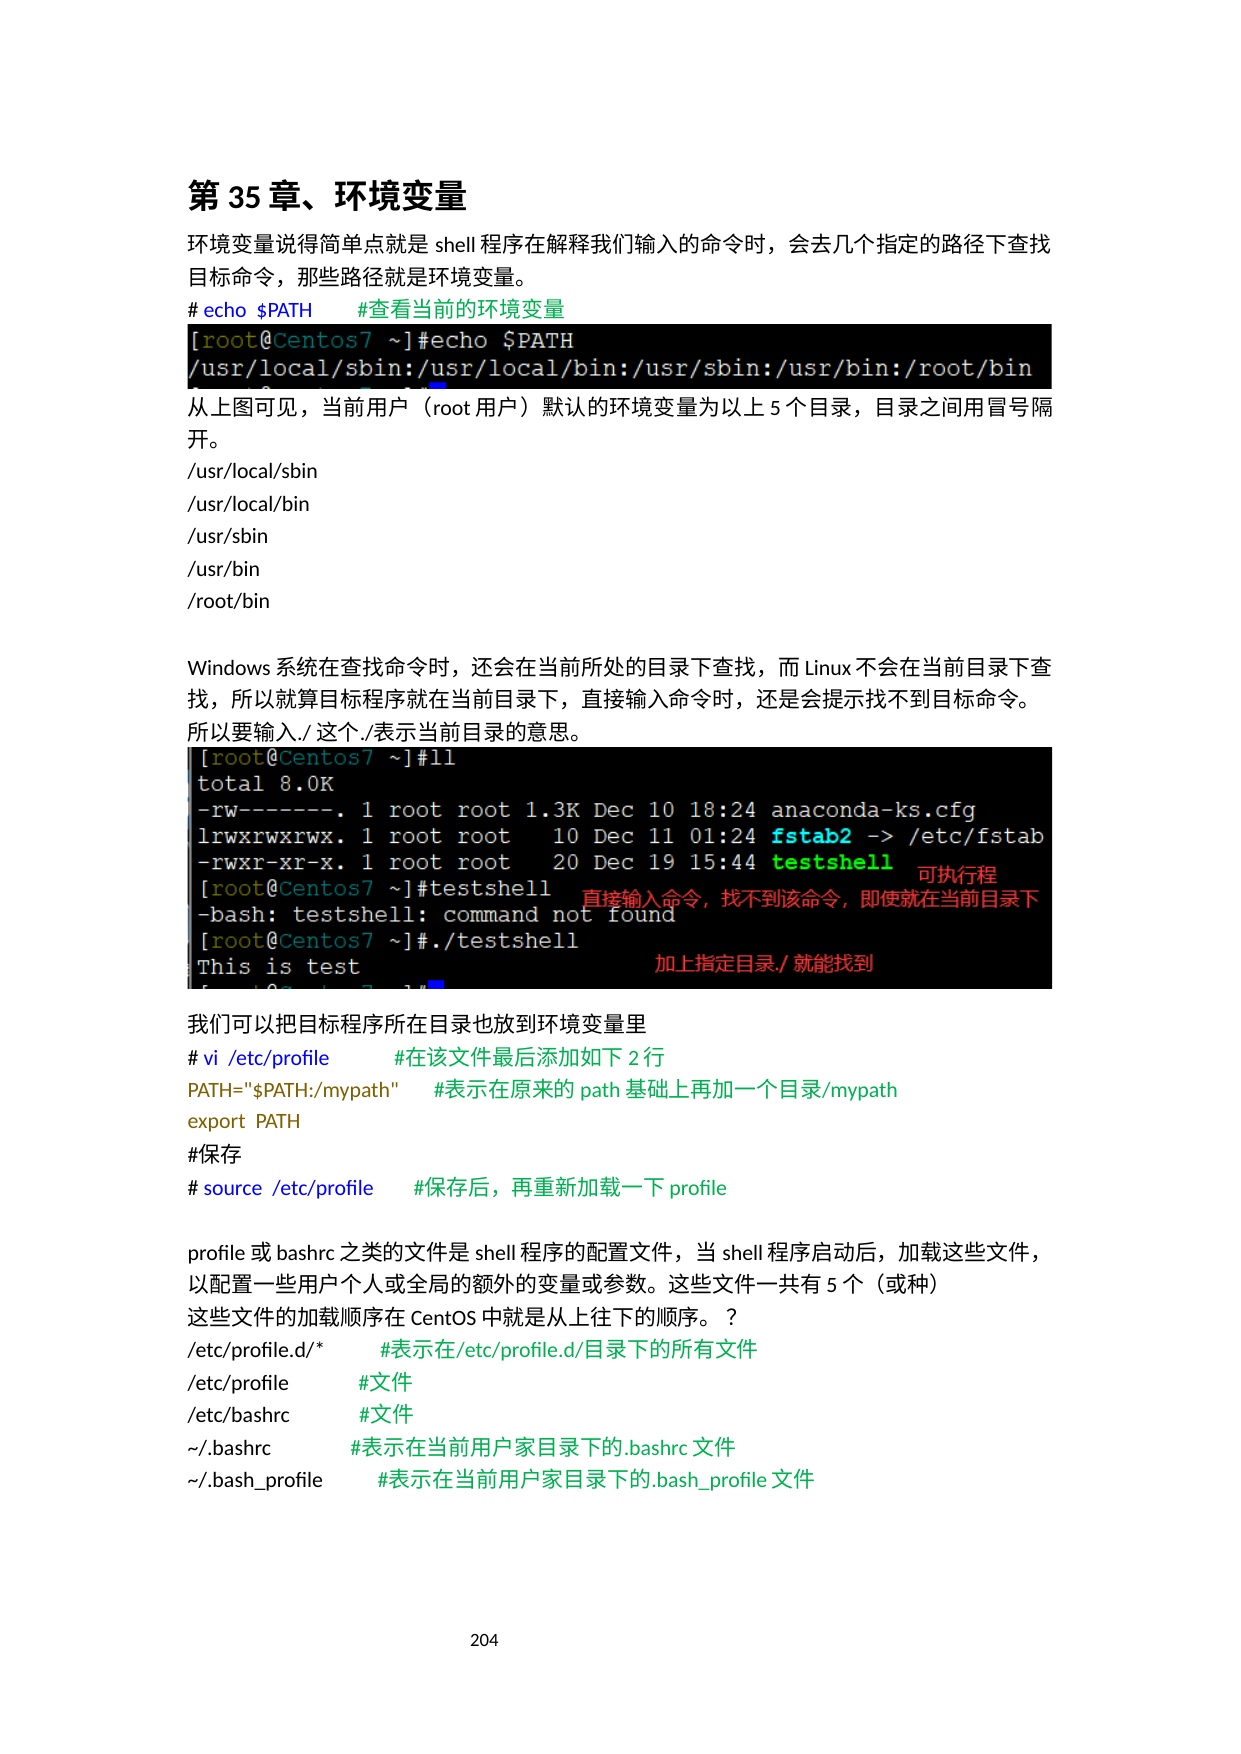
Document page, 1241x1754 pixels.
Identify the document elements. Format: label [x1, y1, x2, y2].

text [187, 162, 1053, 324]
picture [187, 747, 1053, 989]
picture [187, 324, 1052, 389]
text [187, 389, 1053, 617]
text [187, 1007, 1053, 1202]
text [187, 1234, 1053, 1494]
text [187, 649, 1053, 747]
